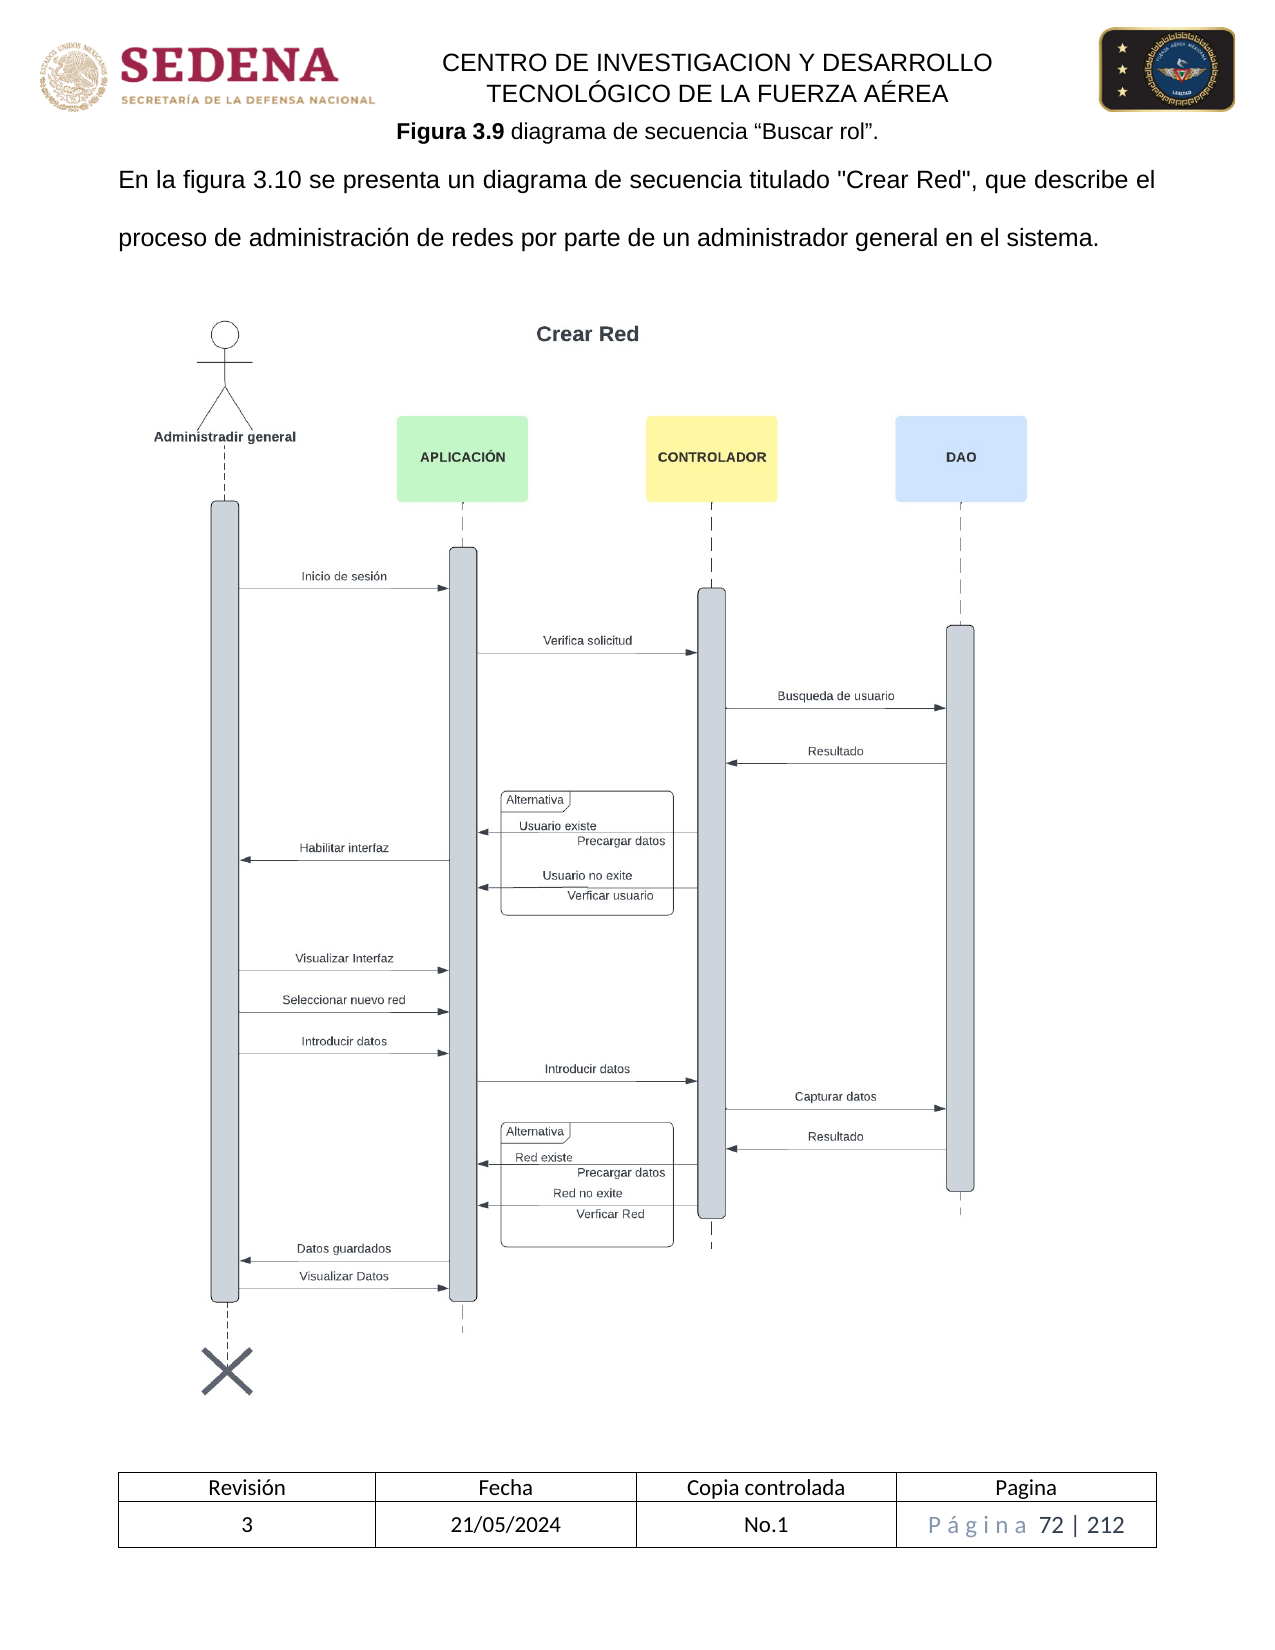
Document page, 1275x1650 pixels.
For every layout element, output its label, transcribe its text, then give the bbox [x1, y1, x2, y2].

picture [112, 258, 1063, 1440]
text Figura 3.9 diagrama de secuencia “Buscar rol”. [118, 118, 1157, 144]
text En la figura 3.10 se presenta un diagrama de secuencia titulado "Crear Red", que describe el proceso de administración de redes por parte de un administrador general en el sistema. [118, 165, 1157, 252]
picture [39, 27, 1236, 112]
